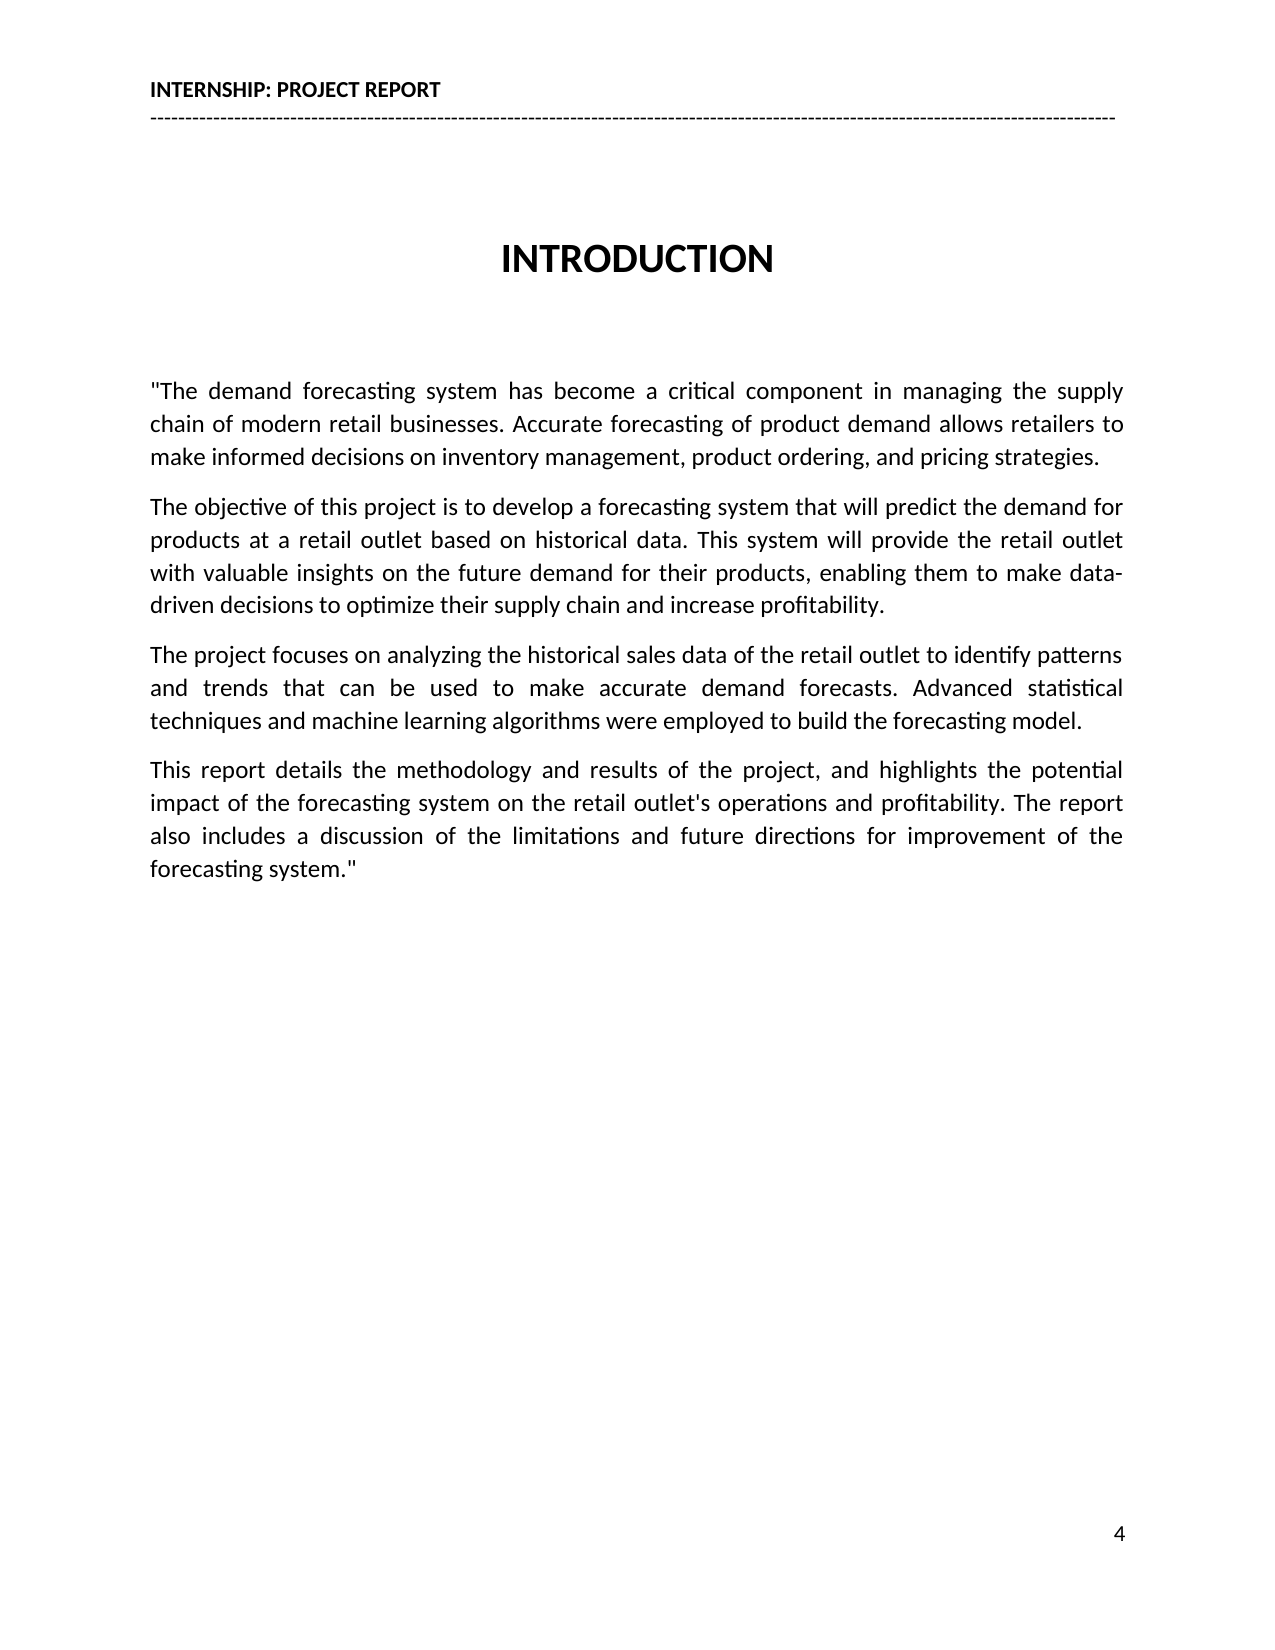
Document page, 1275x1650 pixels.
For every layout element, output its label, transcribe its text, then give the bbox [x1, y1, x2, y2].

text This report details the methodology and results of the project, and highlights the potential impact of the forecasting system on the retail outlet's operations and profitability. The report also includes a discussion of the limitations and future directions for improvement of the forecasting system." [150, 754, 1125, 884]
text The project focuses on analyzing the historical sales data of the retail outlet to identify patterns and trends that can be used to make accurate demand forecasts. Advanced statistical techniques and machine learning algorithms were employed to build the forecasting model. [150, 639, 1125, 736]
text INTRODUCTION [150, 232, 1125, 283]
text The objective of this project is to develop a forecasting system that will predict the demand for products at a retail outlet based on historical data. This system will provide the retail outlet with valuable insights on the future demand for their products, enabling them to make data-driven decisions to optimize their supply chain and increase profitability. [150, 491, 1125, 620]
text "The demand forecasting system has become a critical component in managing the supply chain of modern retail businesses. Accurate forecasting of product demand allows retailers to make informed decisions on inventory management, product ordering, and pricing strategies. [150, 375, 1125, 472]
